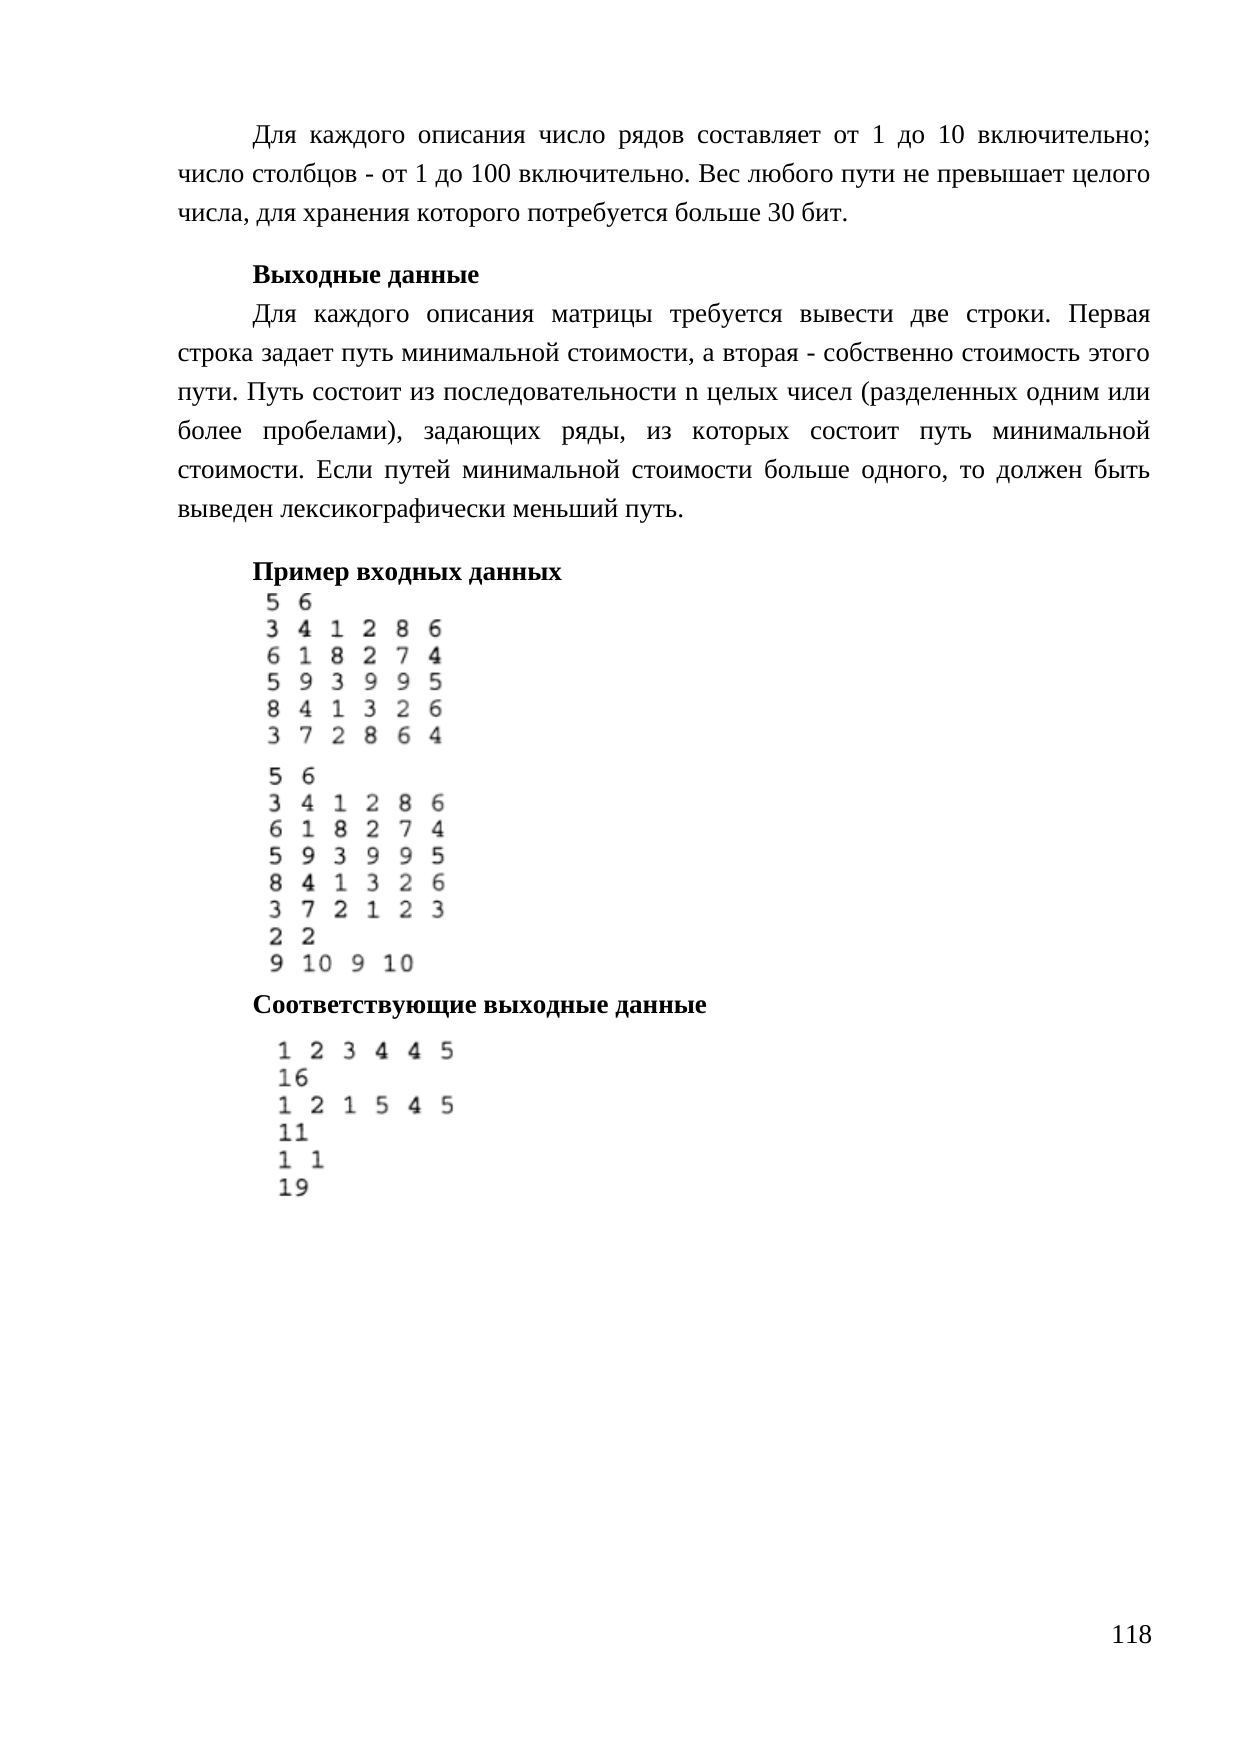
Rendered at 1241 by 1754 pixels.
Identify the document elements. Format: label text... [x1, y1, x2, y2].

picture [252, 1027, 478, 1218]
text Для каждого описания число рядов составляет от 1 до 10 включительно; число столбцов - от 1 до 100 включительно. Вес любого пути не превышает целого числа, для хранения которого потребуется больше 30 бит. [177, 118, 1152, 227]
picture [252, 760, 481, 981]
text Выходные данные [177, 259, 1152, 290]
text Для каждого описания матрицы требуется вывести две строки. Первая строка задает путь минимальной стоимости, а вторая - собственно стоимость этого пути. Путь состоит из последовательности n целых чисел (разделенных одним или более пробелами), задающих ряды, из которых состоит путь минимальной стоимости. Если путей минимальной стоимости больше одного, то должен быть выведен лексикографически меньший путь. [177, 297, 1152, 523]
text Пример входных данных [177, 554, 1152, 586]
picture [252, 593, 478, 753]
text Соответствующие выходные данные [177, 988, 1152, 1020]
